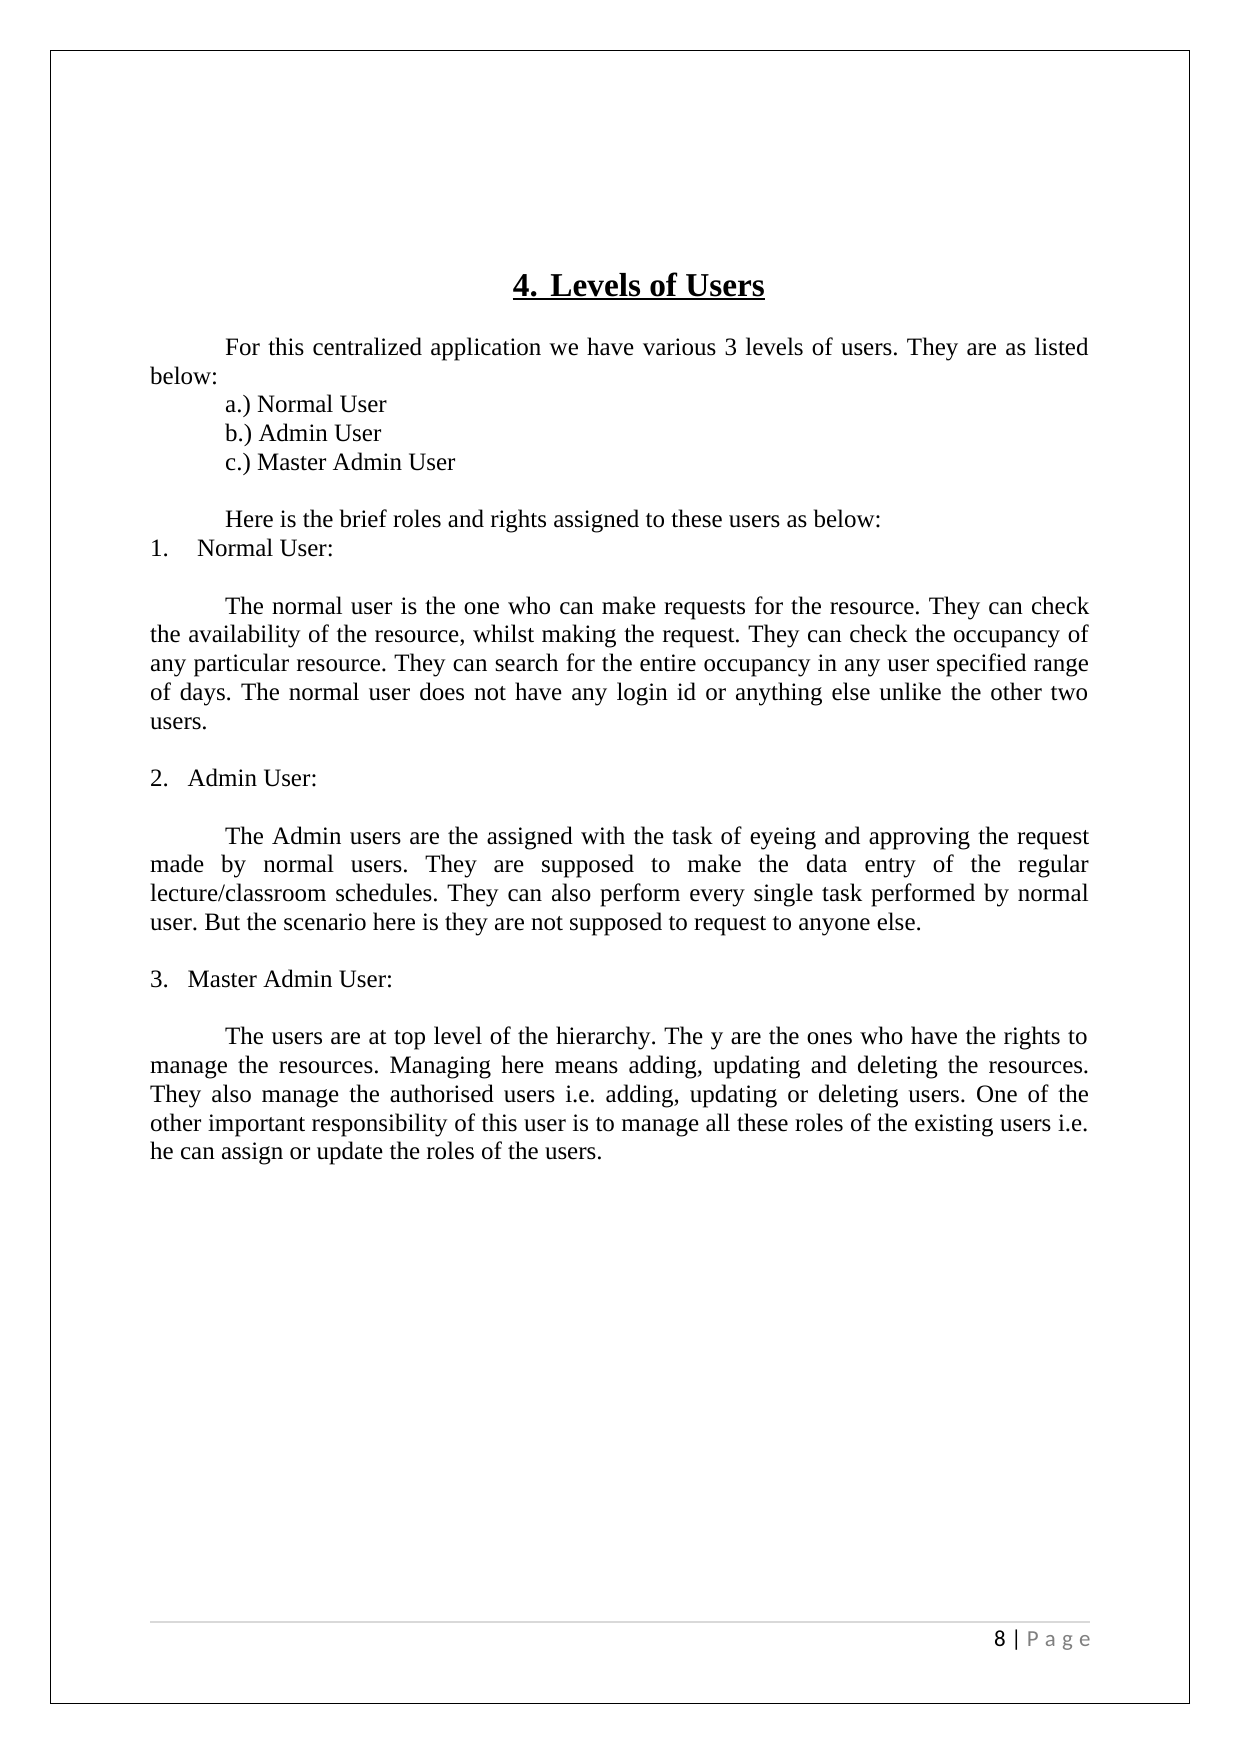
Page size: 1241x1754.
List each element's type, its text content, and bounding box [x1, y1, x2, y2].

text b.) Admin User [150, 418, 1090, 447]
list Master Admin User: [150, 964, 1090, 993]
text For this centralized application we have various 3 levels of users. They are as listed below: [150, 332, 1090, 389]
text The users are at top level of the hierarchy. The y are the ones who have the rights to manage the resources. Managing here means adding, updating and deleting the resources. They also manage the authorised users i.e. adding, updating or deleting users. One of the other important responsibility of this user is to manage all these roles of the existing users i.e. he can assign or update the roles of the users. [150, 1021, 1090, 1165]
text c.) Master Admin User [150, 447, 1090, 476]
text a.) Normal User [150, 389, 1090, 418]
text The Admin users are the assigned with the task of eyeing and approving the request made by normal users. They are supposed to make the data entry of the regular lecture/classroom schedules. They can also perform every single task performed by normal user. But the scenario here is they are not supposed to request to anyone else. [150, 821, 1090, 936]
list Admin User: [150, 763, 1090, 792]
text Here is the brief roles and rights assigned to these users as below: [150, 504, 1090, 533]
list Levels of Users [187, 265, 1090, 303]
text The normal user is the one who can make requests for the resource. They can check the availability of the resource, whilst making the request. They can check the occupancy of any particular resource. They can search for the entire occupancy in any user specified range of days. The normal user does not have any login id or anything else unlike the other two users. [150, 591, 1090, 734]
list Normal User: [150, 533, 1090, 562]
